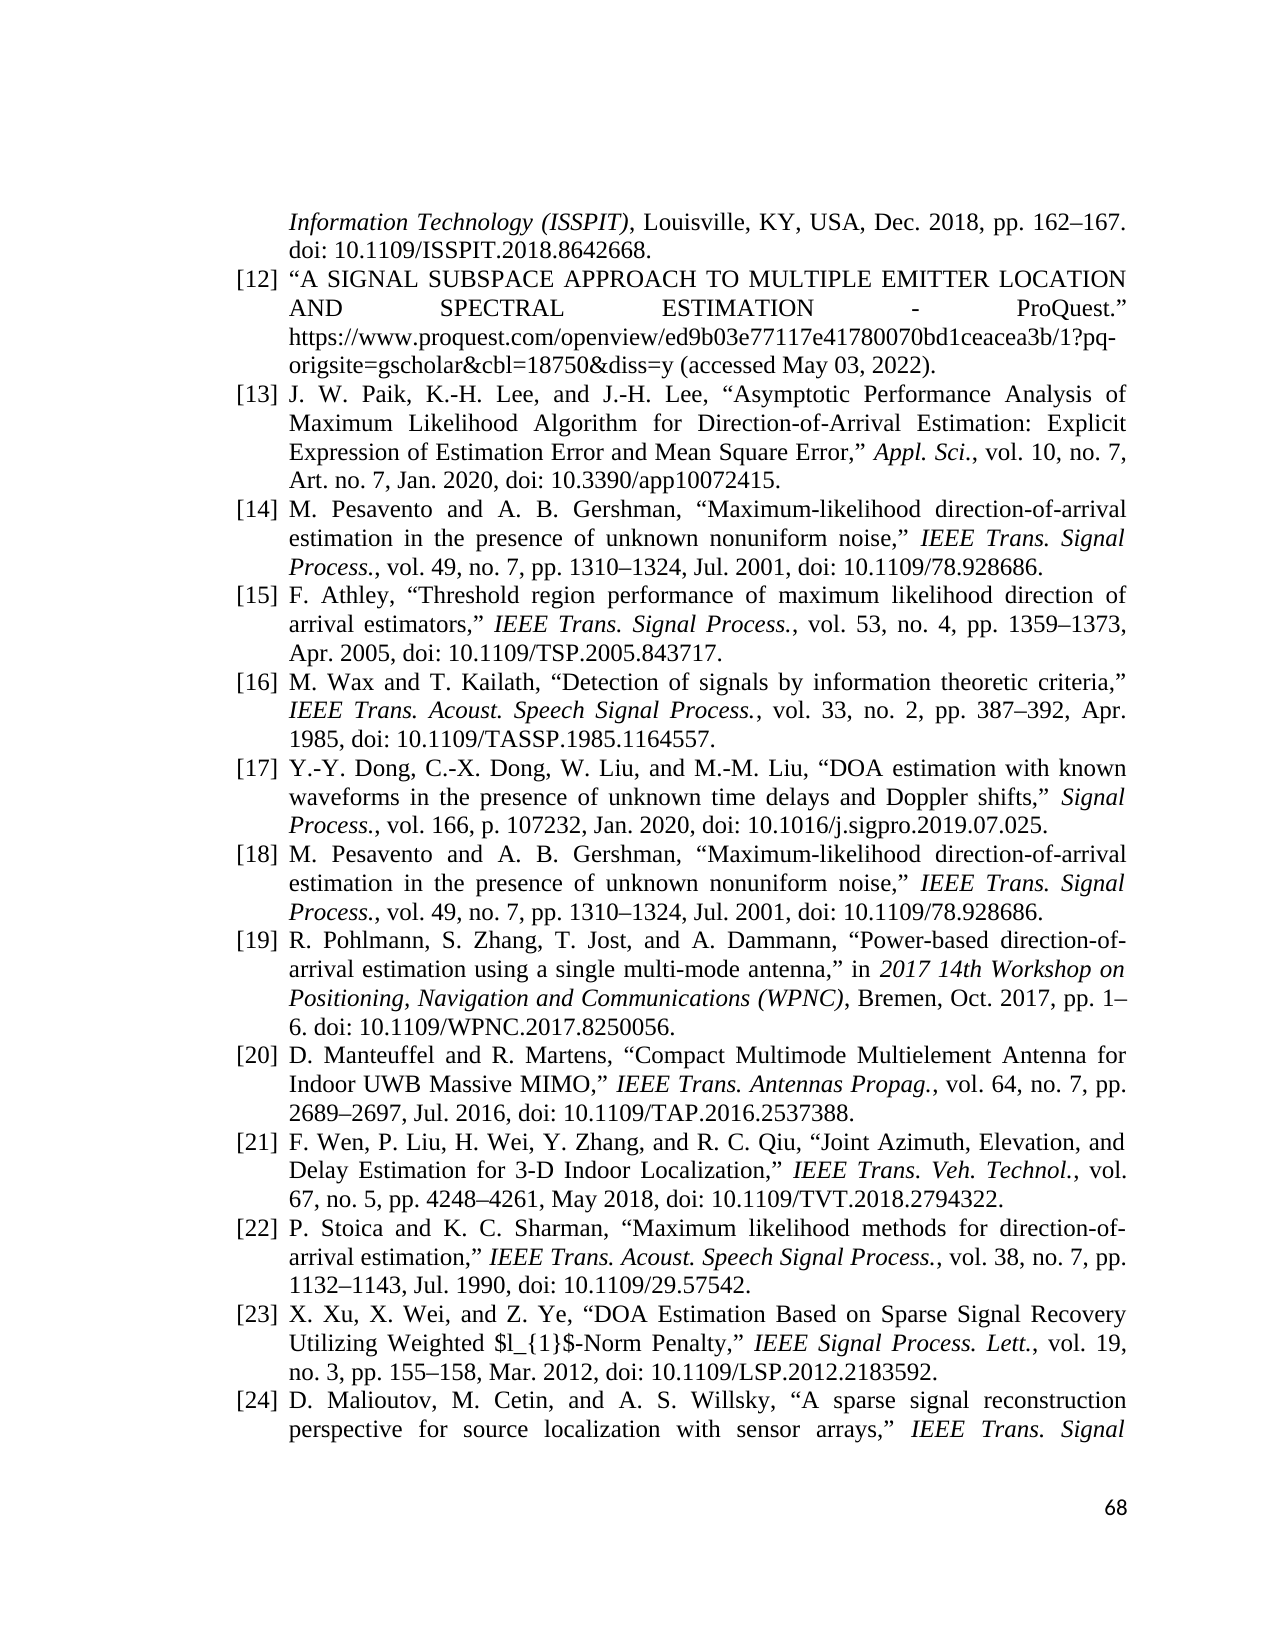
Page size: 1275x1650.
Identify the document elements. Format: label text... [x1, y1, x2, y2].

text [20] D. Manteuffel and R. Martens, “Compact Multimode Multielement Antenna for Indoor UWB Massive MIMO,” IEEE Trans. Antennas Propag., vol. 64, no. 7, pp. 2689–2697, Jul. 2016, doi: 10.1109/TAP.2016.2537388. [236, 1041, 1127, 1127]
text [18] M. Pesavento and A. B. Gershman, “Maximum-likelihood direction-of-arrival estimation in the presence of unknown nonuniform noise,” IEEE Trans. Signal Process., vol. 49, no. 7, pp. 1310–1324, Jul. 2001, doi: 10.1109/78.928686. [236, 839, 1127, 926]
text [236, 1386, 1127, 1443]
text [236, 207, 1127, 264]
text [23] X. Xu, X. Wei, and Z. Ye, “DOA Estimation Based on Sparse Signal Recovery Utilizing Weighted $l_{1}$-Norm Penalty,” IEEE Signal Process. Lett., vol. 19, no. 3, pp. 155–158, Mar. 2012, doi: 10.1109/LSP.2012.2183592. [236, 1299, 1127, 1386]
text [15] F. Athley, “Threshold region performance of maximum likelihood direction of arrival estimators,” IEEE Trans. Signal Process., vol. 53, no. 4, pp. 1359–1373, Apr. 2005, doi: 10.1109/TSP.2005.843717. [236, 581, 1127, 667]
text [19] R. Pohlmann, S. Zhang, T. Jost, and A. Dammann, “Power-based direction-of-arrival estimation using a single multi-mode antenna,” in 2017 14th Workshop on Positioning, Navigation and Communications (WPNC), Bremen, Oct. 2017, pp. 1–6. doi: 10.1109/WPNC.2017.8250056. [236, 926, 1127, 1041]
text [12] “A SIGNAL SUBSPACE APPROACH TO MULTIPLE EMITTER LOCATION AND SPECTRAL ESTIMATION - ProQuest.” https://www.proquest.com/openview/ed9b03e77117e41780070bd1ceacea3b/1?pq-origsite=gscholar&cbl=18750&diss=y (accessed May 03, 2022). [236, 264, 1127, 379]
text [22] P. Stoica and K. C. Sharman, “Maximum likelihood methods for direction-of-arrival estimation,” IEEE Trans. Acoust. Speech Signal Process., vol. 38, no. 7, pp. 1132–1143, Jul. 1990, doi: 10.1109/29.57542. [236, 1213, 1127, 1299]
text [21] F. Wen, P. Liu, H. Wei, Y. Zhang, and R. C. Qiu, “Joint Azimuth, Elevation, and Delay Estimation for 3-D Indoor Localization,” IEEE Trans. Veh. Technol., vol. 67, no. 5, pp. 4248–4261, May 2018, doi: 10.1109/TVT.2018.2794322. [236, 1127, 1127, 1213]
text [17] Y.-Y. Dong, C.-X. Dong, W. Liu, and M.-M. Liu, “DOA estimation with known waveforms in the presence of unknown time delays and Doppler shifts,” Signal Process., vol. 166, p. 107232, Jan. 2020, doi: 10.1016/j.sigpro.2019.07.025. [236, 753, 1127, 839]
text [14] M. Pesavento and A. B. Gershman, “Maximum-likelihood direction-of-arrival estimation in the presence of unknown nonuniform noise,” IEEE Trans. Signal Process., vol. 49, no. 7, pp. 1310–1324, Jul. 2001, doi: 10.1109/78.928686. [236, 494, 1127, 581]
text [16] M. Wax and T. Kailath, “Detection of signals by information theoretic criteria,” IEEE Trans. Acoust. Speech Signal Process., vol. 33, no. 2, pp. 387–392, Apr. 1985, doi: 10.1109/TASSP.1985.1164557. [236, 667, 1127, 753]
text [13] J. W. Paik, K.-H. Lee, and J.-H. Lee, “Asymptotic Performance Analysis of Maximum Likelihood Algorithm for Direction-of-Arrival Estimation: Explicit Expression of Estimation Error and Mean Square Error,” Appl. Sci., vol. 10, no. 7, Art. no. 7, Jan. 2020, doi: 10.3390/app10072415. [236, 379, 1127, 494]
